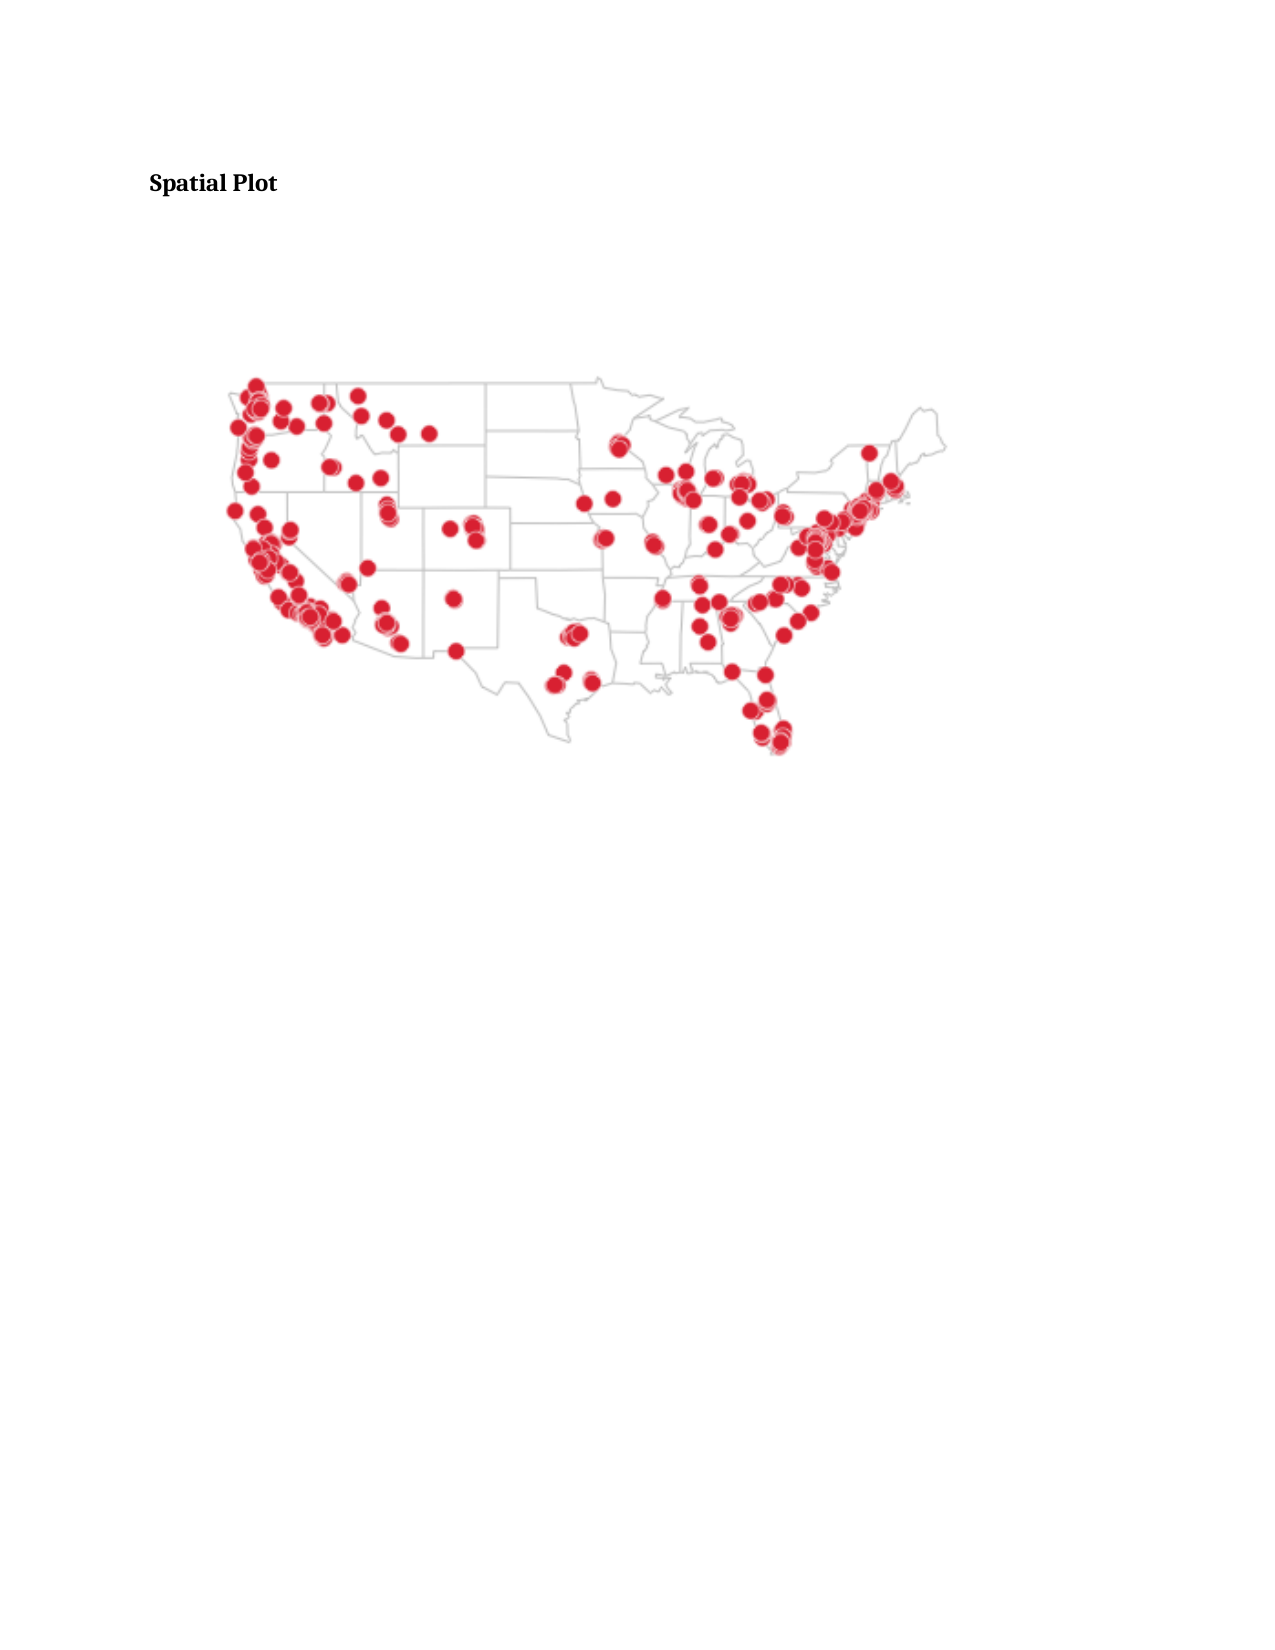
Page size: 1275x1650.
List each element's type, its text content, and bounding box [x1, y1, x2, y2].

picture [150, 216, 1025, 917]
text Spatial Plot [150, 169, 1125, 197]
